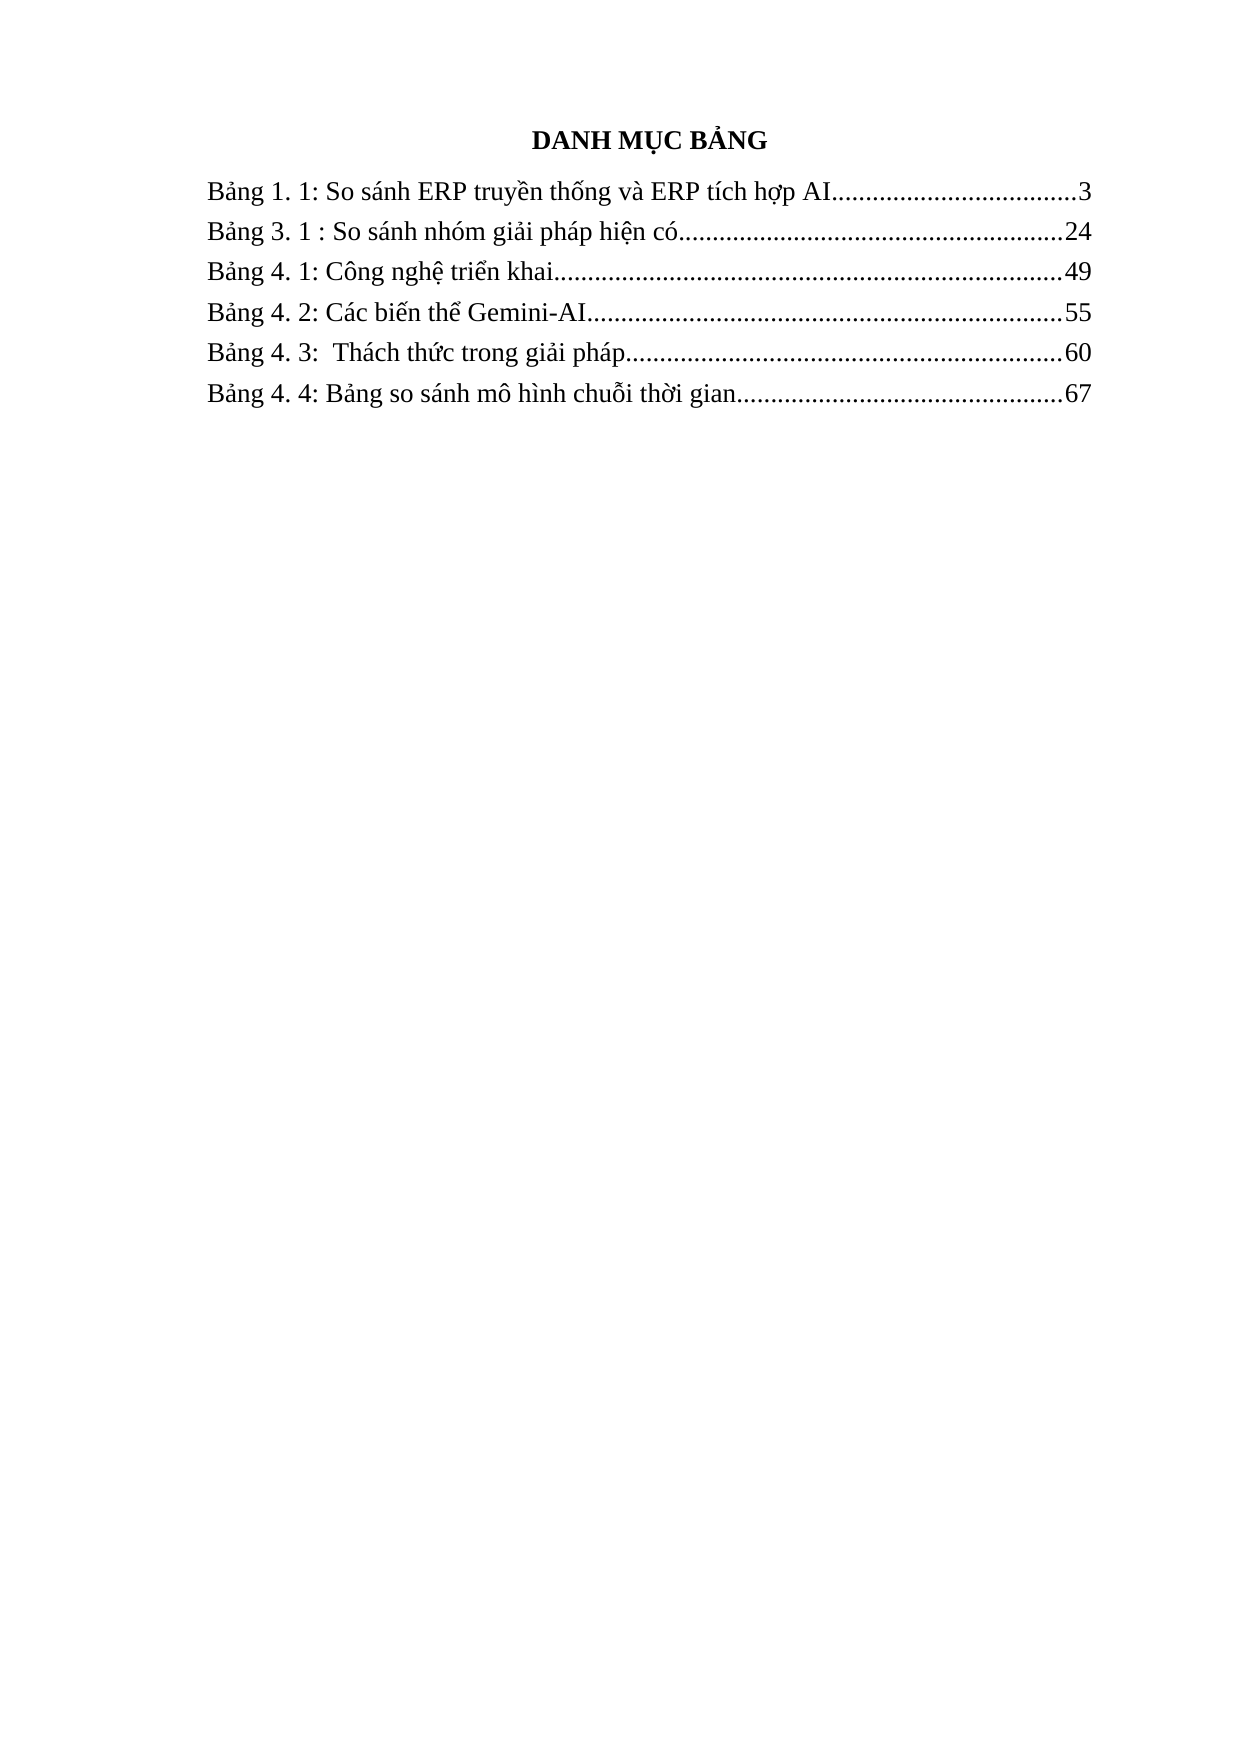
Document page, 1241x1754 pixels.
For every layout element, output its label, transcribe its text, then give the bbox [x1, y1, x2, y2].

text Bảng 4. 3: Thách thức trong giải pháp 60 [207, 336, 1092, 367]
text Bảng 1. 1: So sánh ERP truyền thống và ERP tích hợp AI 3 [207, 174, 1092, 206]
text Bảng 4. 1: Công nghệ triển khai 49 [207, 255, 1092, 287]
text DANH MỤC BẢNG [207, 124, 1092, 156]
text Bảng 4. 2: Các biến thể Gemini-AI 55 [207, 296, 1092, 327]
text Bảng 3. 1 : So sánh nhóm giải pháp hiện có 24 [207, 215, 1092, 246]
text Bảng 4. 4: Bảng so sánh mô hình chuỗi thời gian 67 [207, 377, 1092, 408]
